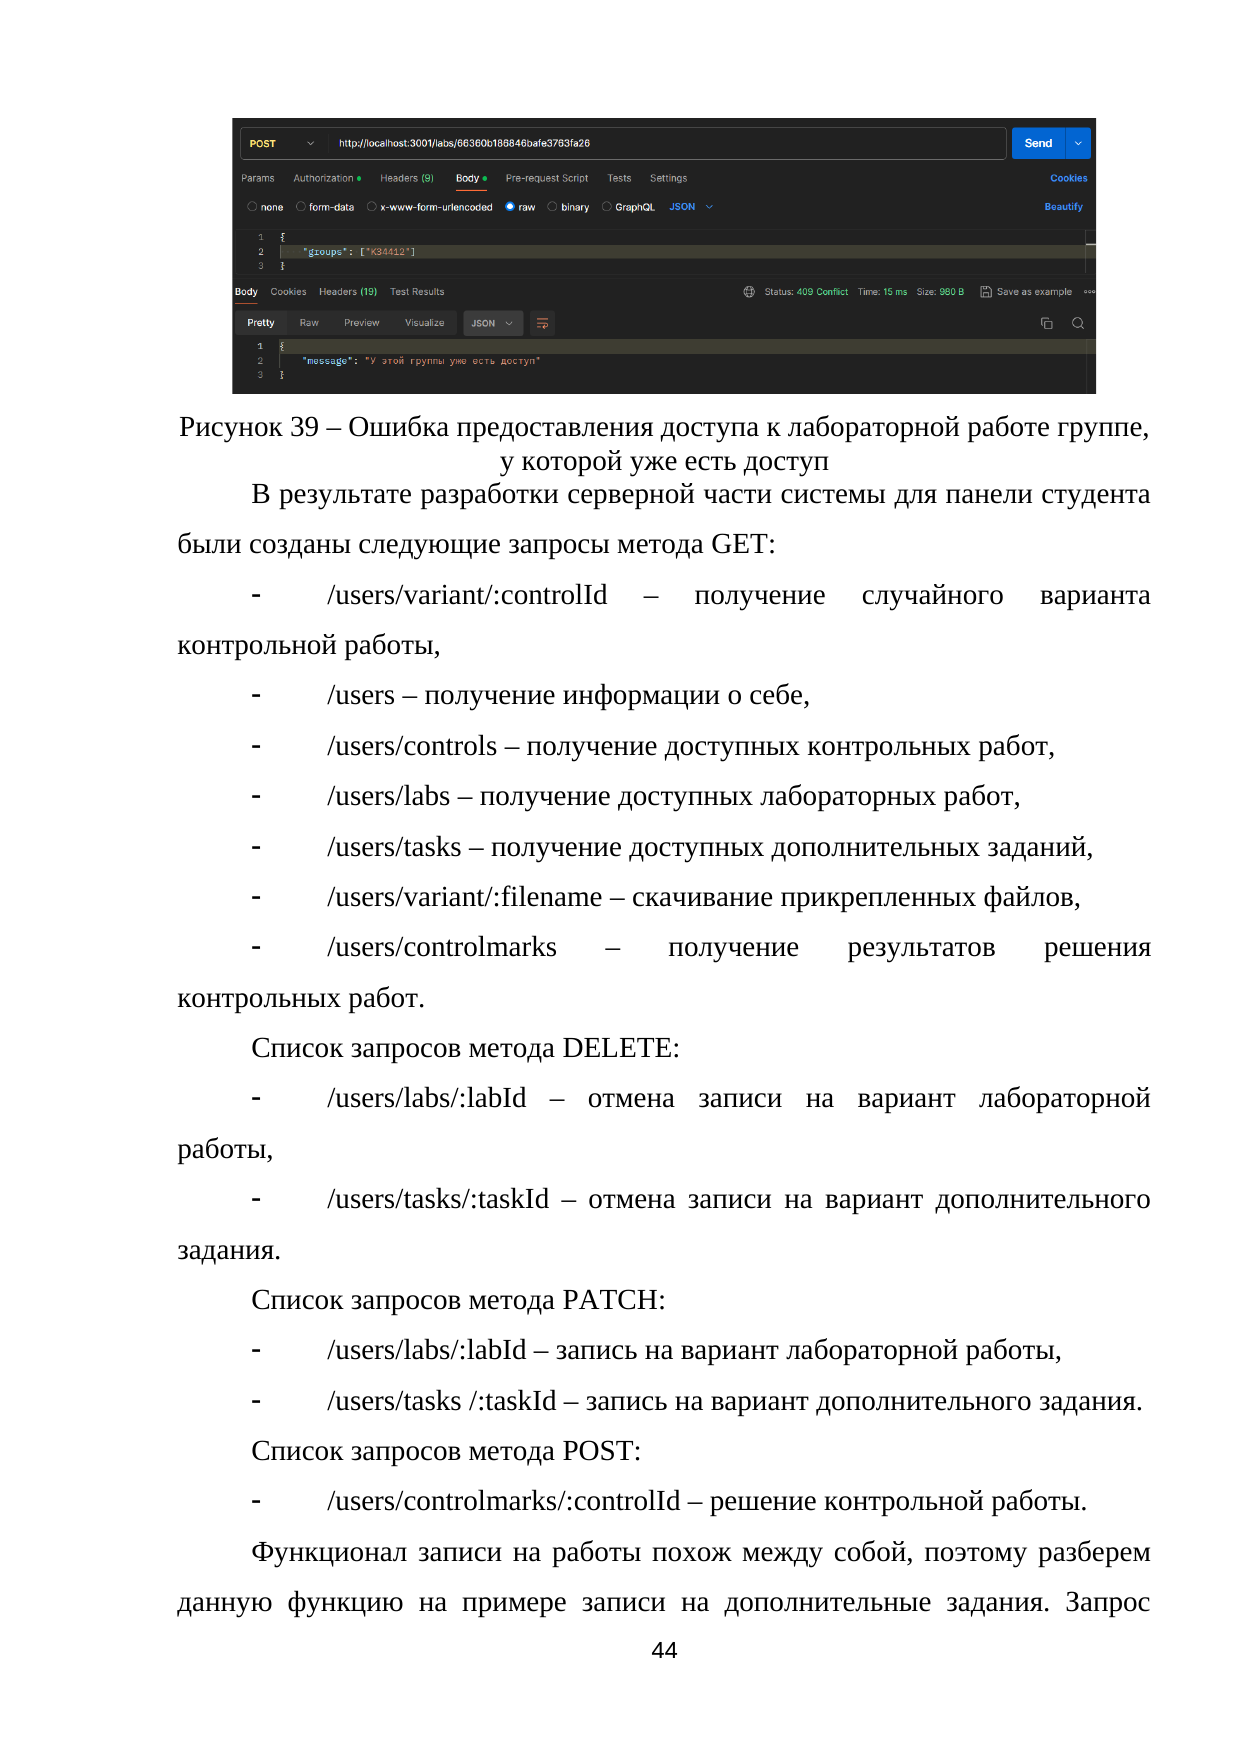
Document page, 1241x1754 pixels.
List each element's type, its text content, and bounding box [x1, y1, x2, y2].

text Список запросов метода POST: [177, 1433, 1152, 1467]
list /users/tasks – получение доступных дополнительных заданий, [177, 829, 1152, 862]
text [177, 1534, 1152, 1618]
list /users/variant/:controlId – получение случайного варианта контрольной работы, [177, 577, 1152, 661]
list /users/controls – получение доступных контрольных работ, [177, 728, 1152, 762]
text Список запросов метода PATCH: [177, 1282, 1152, 1316]
list /users/labs – получение доступных лабораторных работ, [177, 778, 1152, 812]
picture [232, 118, 1097, 394]
list /users/controlmarks – получение результатов решения контрольных работ. [177, 929, 1152, 1013]
list /users/tasks/:taskId – отмена записи на вариант дополнительного задания. [177, 1181, 1152, 1265]
list /users/variant/:filename – скачивание прикрепленных файлов, [177, 879, 1152, 913]
list /users – получение информации о себе, [177, 677, 1152, 711]
text Список запросов метода DELETE: [177, 1030, 1152, 1064]
list /users/labs/:labId – отмена записи на вариант лабораторной работы, [177, 1081, 1152, 1164]
text В результате разработки серверной части системы для панели студента были созданы следующие запросы метода GET: [177, 476, 1152, 560]
list /users/tasks /:taskId – запись на вариант дополнительного задания. [177, 1383, 1152, 1416]
list /users/controlmarks/:controlId – решение контрольной работы. [177, 1483, 1152, 1517]
list /users/labs/:labId – запись на вариант лабораторной работы, [177, 1332, 1152, 1366]
text Рисунок 39 – Ошибка предоставления доступа к лабораторной работе группе, у которой уже есть доступ [177, 409, 1152, 476]
